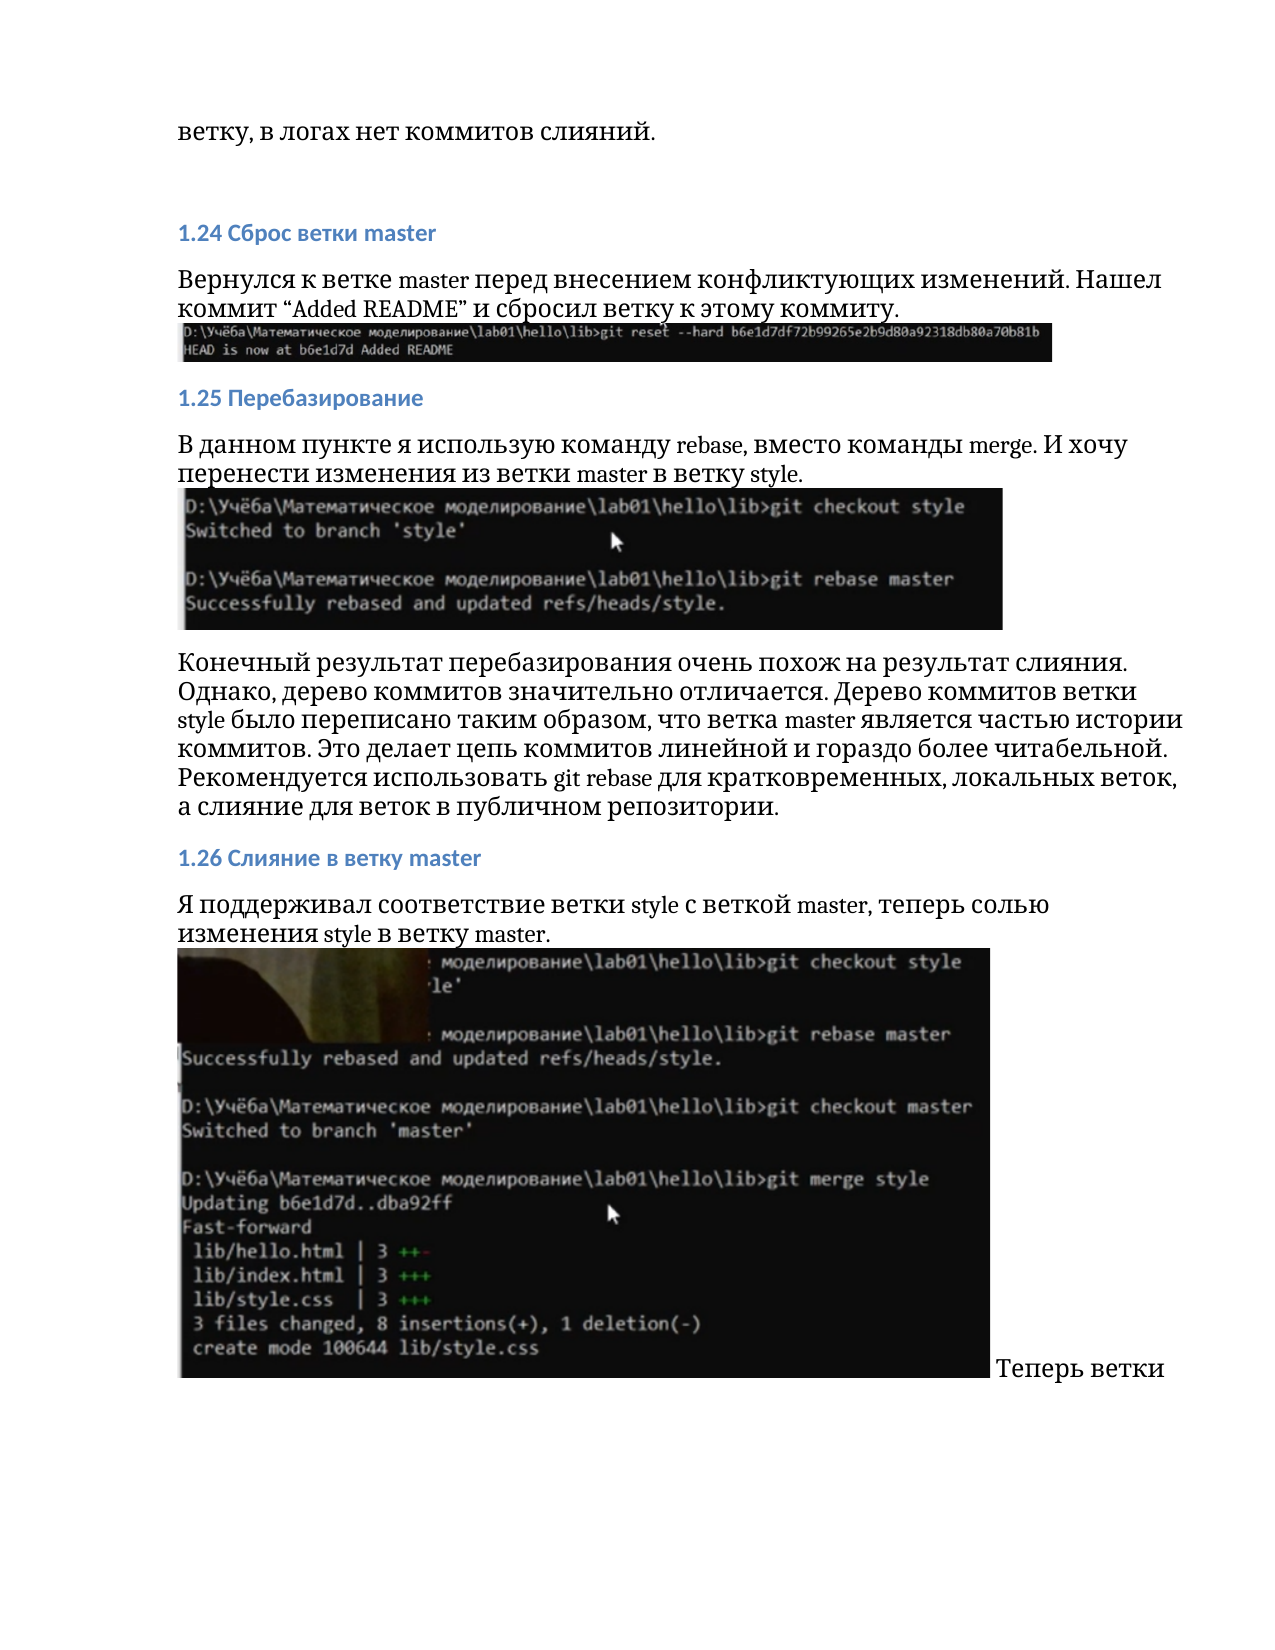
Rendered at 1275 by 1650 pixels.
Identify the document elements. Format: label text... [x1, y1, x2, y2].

text Конечный результат перебазирования очень похож на результат слияния. Однако, дерево коммитов значительно отличается. Дерево коммитов ветки style было переписано таким образом, что ветка master является частью истории коммитов. Это делает цепь коммитов линейной и гораздо более читабельной. Рекомендуется использовать git rebase для кратковременных, локальных веток, а слияние для веток в публичном репозитории. [177, 649, 1186, 821]
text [177, 891, 1186, 1384]
subtitle 1.24 Сброс ветки master [177, 217, 1186, 247]
picture [177, 323, 1053, 362]
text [177, 118, 1186, 196]
subtitle 1.25 Перебазирование [177, 382, 1186, 412]
picture [177, 488, 1003, 630]
picture [177, 948, 991, 1378]
subtitle 1.26 Слияние в ветку master [177, 842, 1186, 873]
